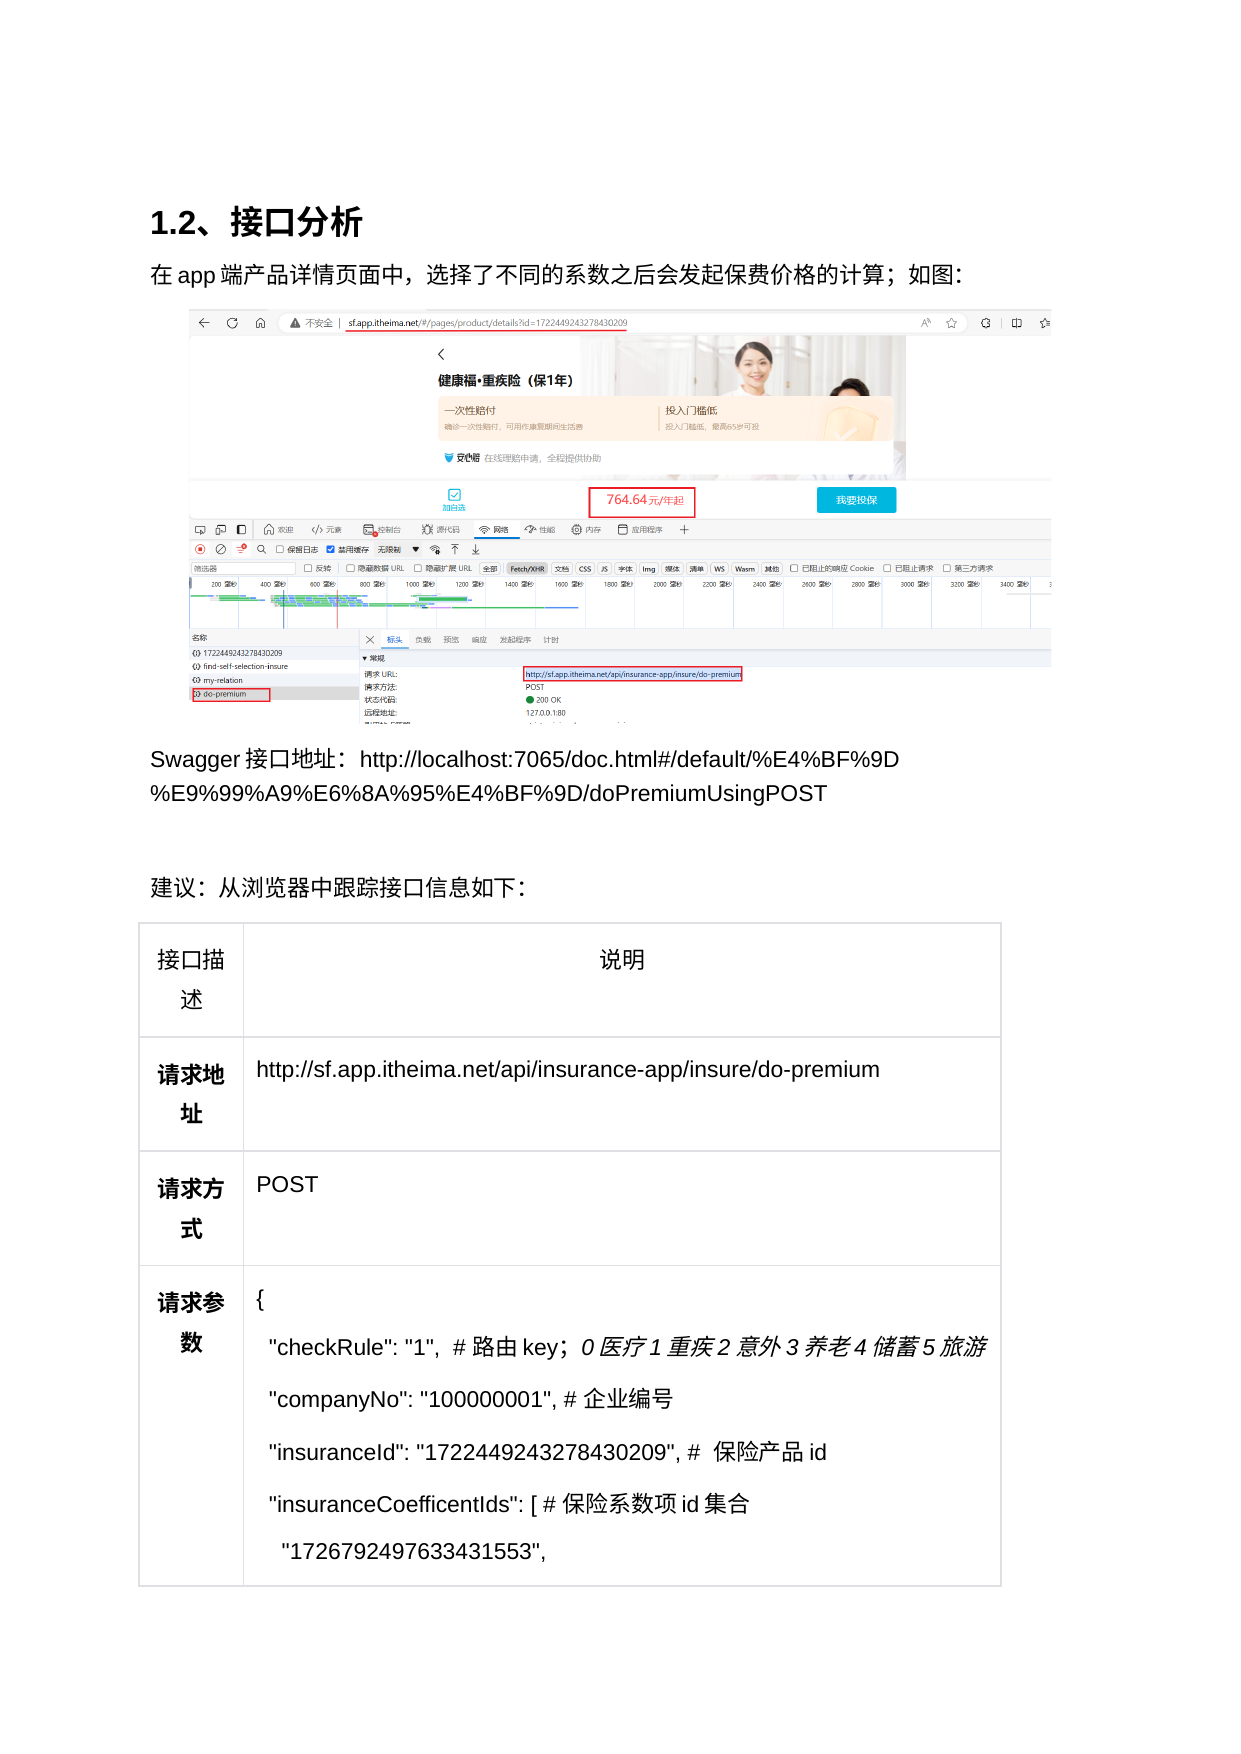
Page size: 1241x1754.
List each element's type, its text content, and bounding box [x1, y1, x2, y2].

text 在app端产品详情页面中，选择了不同的系数之后会发起保费价格的计算；如图： [150, 257, 1090, 290]
table_cell 请求地址 [140, 1038, 243, 1150]
table_cell POST [244, 1152, 1000, 1264]
text 建议：从浏览器中跟踪接口信息如下： [150, 870, 1090, 903]
text Swagger接口地址：http://localhost:7065/doc.html#/default/%E4%BF%9D%E9%99%A9%E6%8A%95%E4%BF%9D/doPremiumUsingPOST [150, 741, 1090, 806]
table_header 说明 [244, 924, 1000, 1036]
table_cell 请求参数 [140, 1266, 243, 1585]
picture [188, 309, 1052, 724]
table_cell 请求方式 [140, 1152, 243, 1264]
table_cell http://sf.app.itheima.net/api/insurance-app/insure/do-premium [244, 1038, 1000, 1150]
table_header 接口描述 [140, 924, 243, 1036]
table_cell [244, 1266, 1000, 1585]
